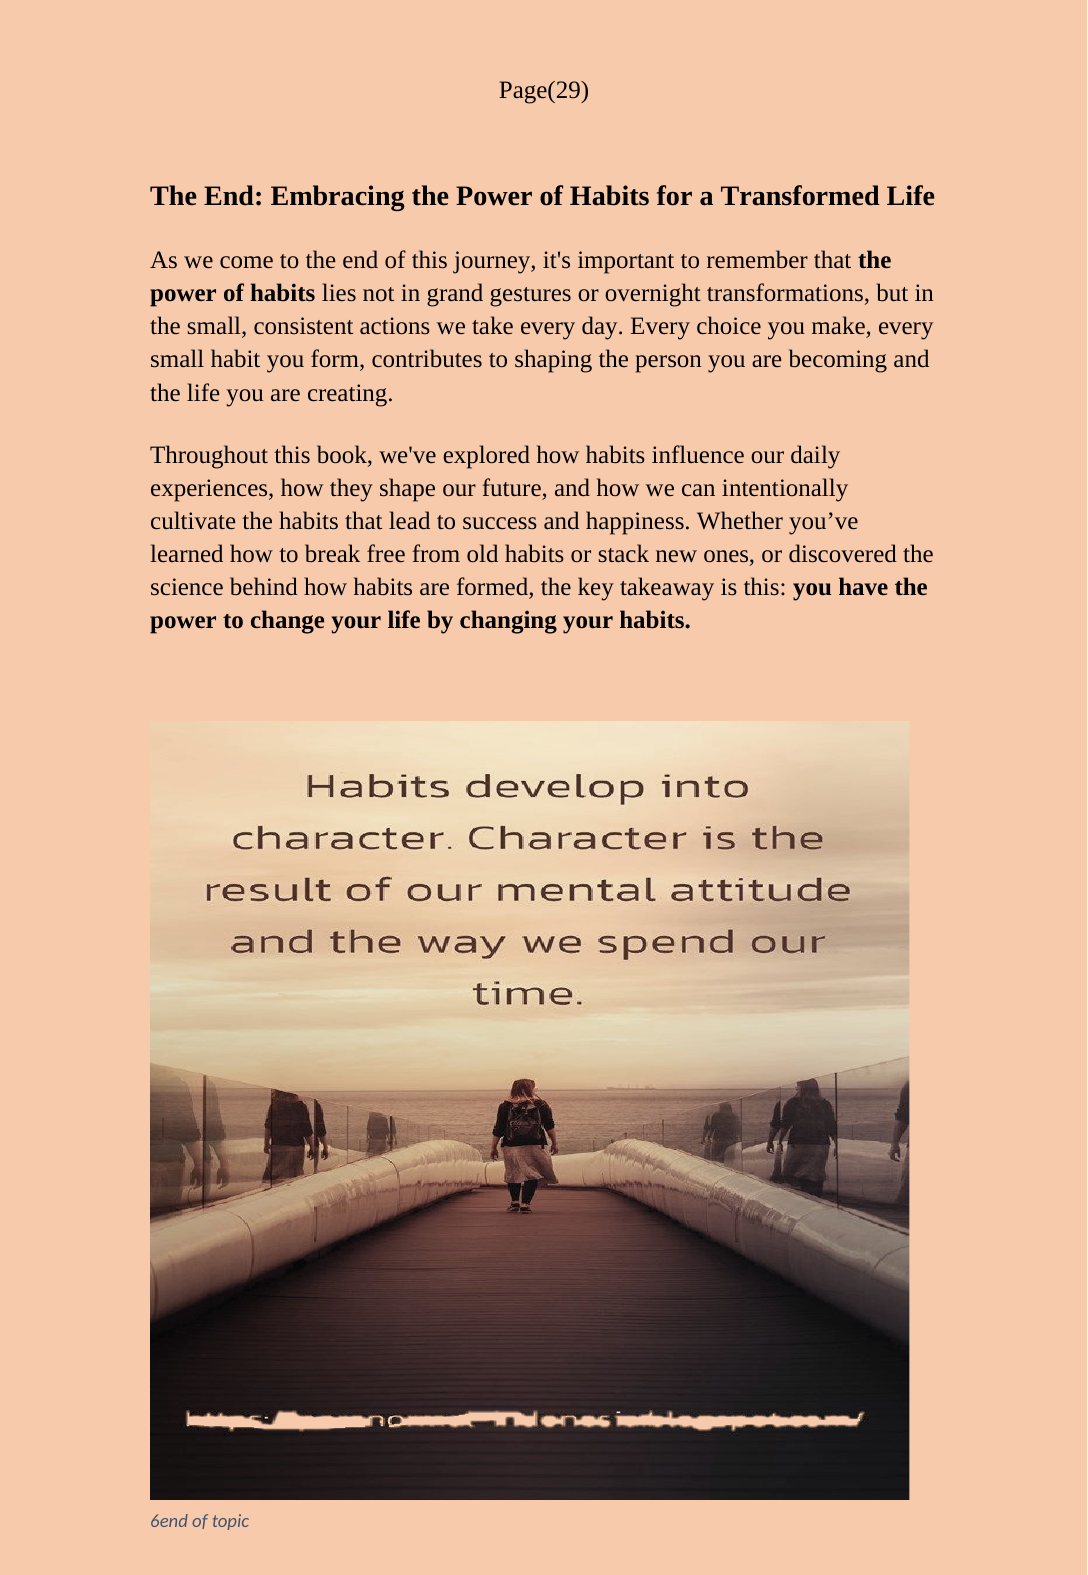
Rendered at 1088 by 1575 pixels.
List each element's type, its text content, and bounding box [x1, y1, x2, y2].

text The End: Embracing the Power of Habits for a Transformed Life [150, 179, 937, 212]
text As we come to the end of this journey, it's important to remember that the power of habits lies not in grand gestures or overnight transformations, but in the small, consistent actions we take every day. Every choice you make, every small habit you form, contributes to shaping the person you are becoming and the life you are creating. [150, 246, 937, 406]
picture [150, 721, 910, 1500]
text Throughout this book, we've explored how habits influence our daily experiences, how they shape our future, and how we can intentionally cultivate the habits that lead to success and happiness. Whether you’ve learned how to break free from old habits or stack new ones, or discovered the science behind how habits are formed, the key takeaway is this: you have the power to change your life by changing your habits. [150, 440, 937, 634]
